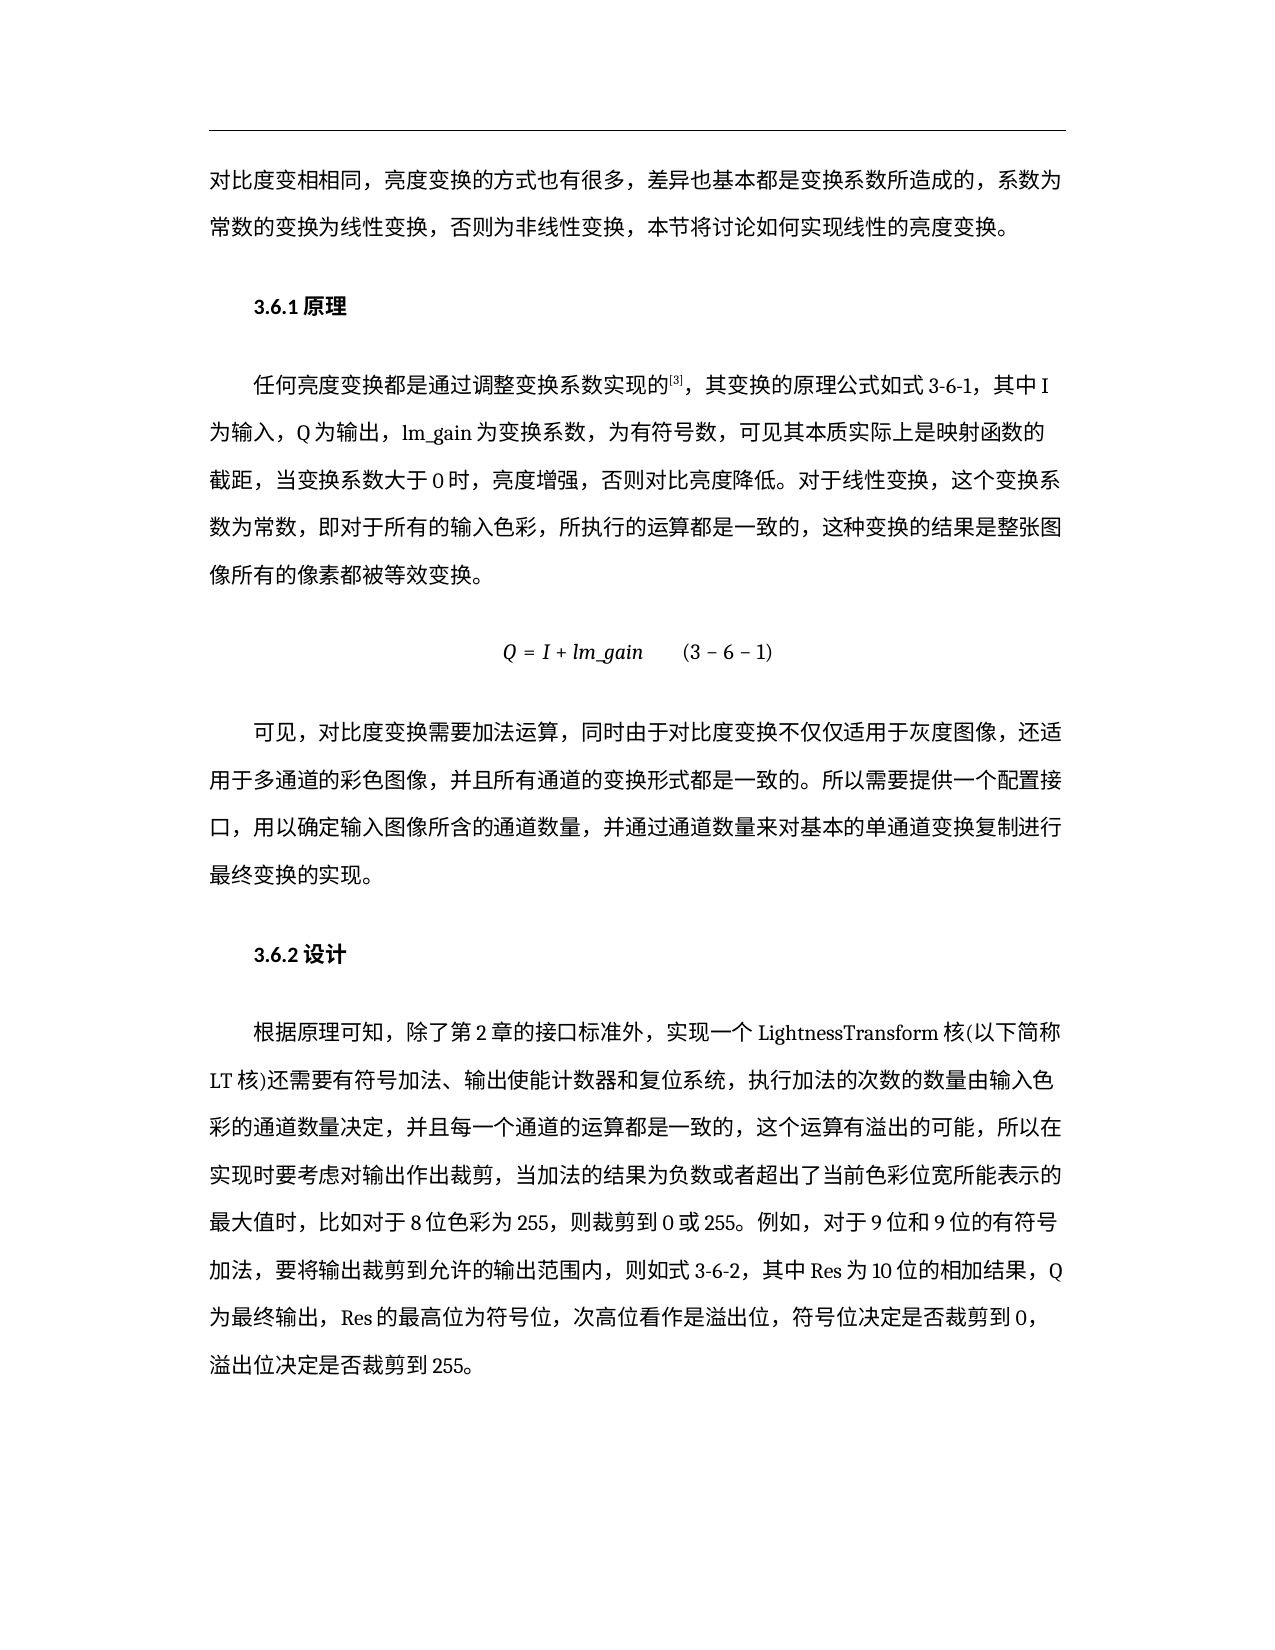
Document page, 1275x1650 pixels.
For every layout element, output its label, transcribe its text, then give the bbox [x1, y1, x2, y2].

text 可见，对比度变换需要加法运算，同时由于对比度变换不仅仅适用于灰度图像，还适用于多通道的彩色图像，并且所有通道的变换形式都是一致的。所以需要提供一个配置接口，用以确定输入图像所含的通道数量，并通过通道数量来对基本的单通道变换复制进行最终变换的实现。 [209, 715, 1066, 889]
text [209, 163, 1066, 242]
subtitle 3.6.2 设计 [209, 937, 1066, 968]
text 根据原理可知，除了第2章的接口标准外，实现一个LightnessTransform核(以下简称LT核)还需要有符号加法、输出使能计数器和复位系统，执行加法的次数的数量由输入色彩的通道数量决定，并且每一个通道的运算都是一致的，这个运算有溢出的可能，所以在实现时要考虑对输出作出裁剪，当加法的结果为负数或者超出了当前色彩位宽所能表示的最大值时，比如对于8位色彩为255，则裁剪到0或255。例如，对于9位和9位的有符号加法，要将输出裁剪到允许的输出范围内，则如式3-6-2，其中Res为10位的相加结果，Q为最终输出，Res的最高位为符号位，次高位看作是溢出位，符号位决定是否裁剪到0，溢出位决定是否裁剪到255。 [209, 1015, 1066, 1417]
text 任何亮度变换都是通过调整变换系数实现的[3]，其变换的原理公式如式3-6-1，其中I为输入，Q为输出，lm_gain为变换系数，为有符号数，可见其本质实际上是映射函数的截距，当变换系数大于0时，亮度增强，否则对比亮度降低。对于线性变换，这个变换系数为常数，即对于所有的输入色彩，所执行的运算都是一致的，这种变换的结果是整张图像所有的像素都被等效变换。 [209, 368, 1066, 627]
subtitle 3.6.1 原理 [209, 289, 1066, 321]
text Q = I + lm_gain (3 − 6 − 1) [209, 640, 1066, 703]
